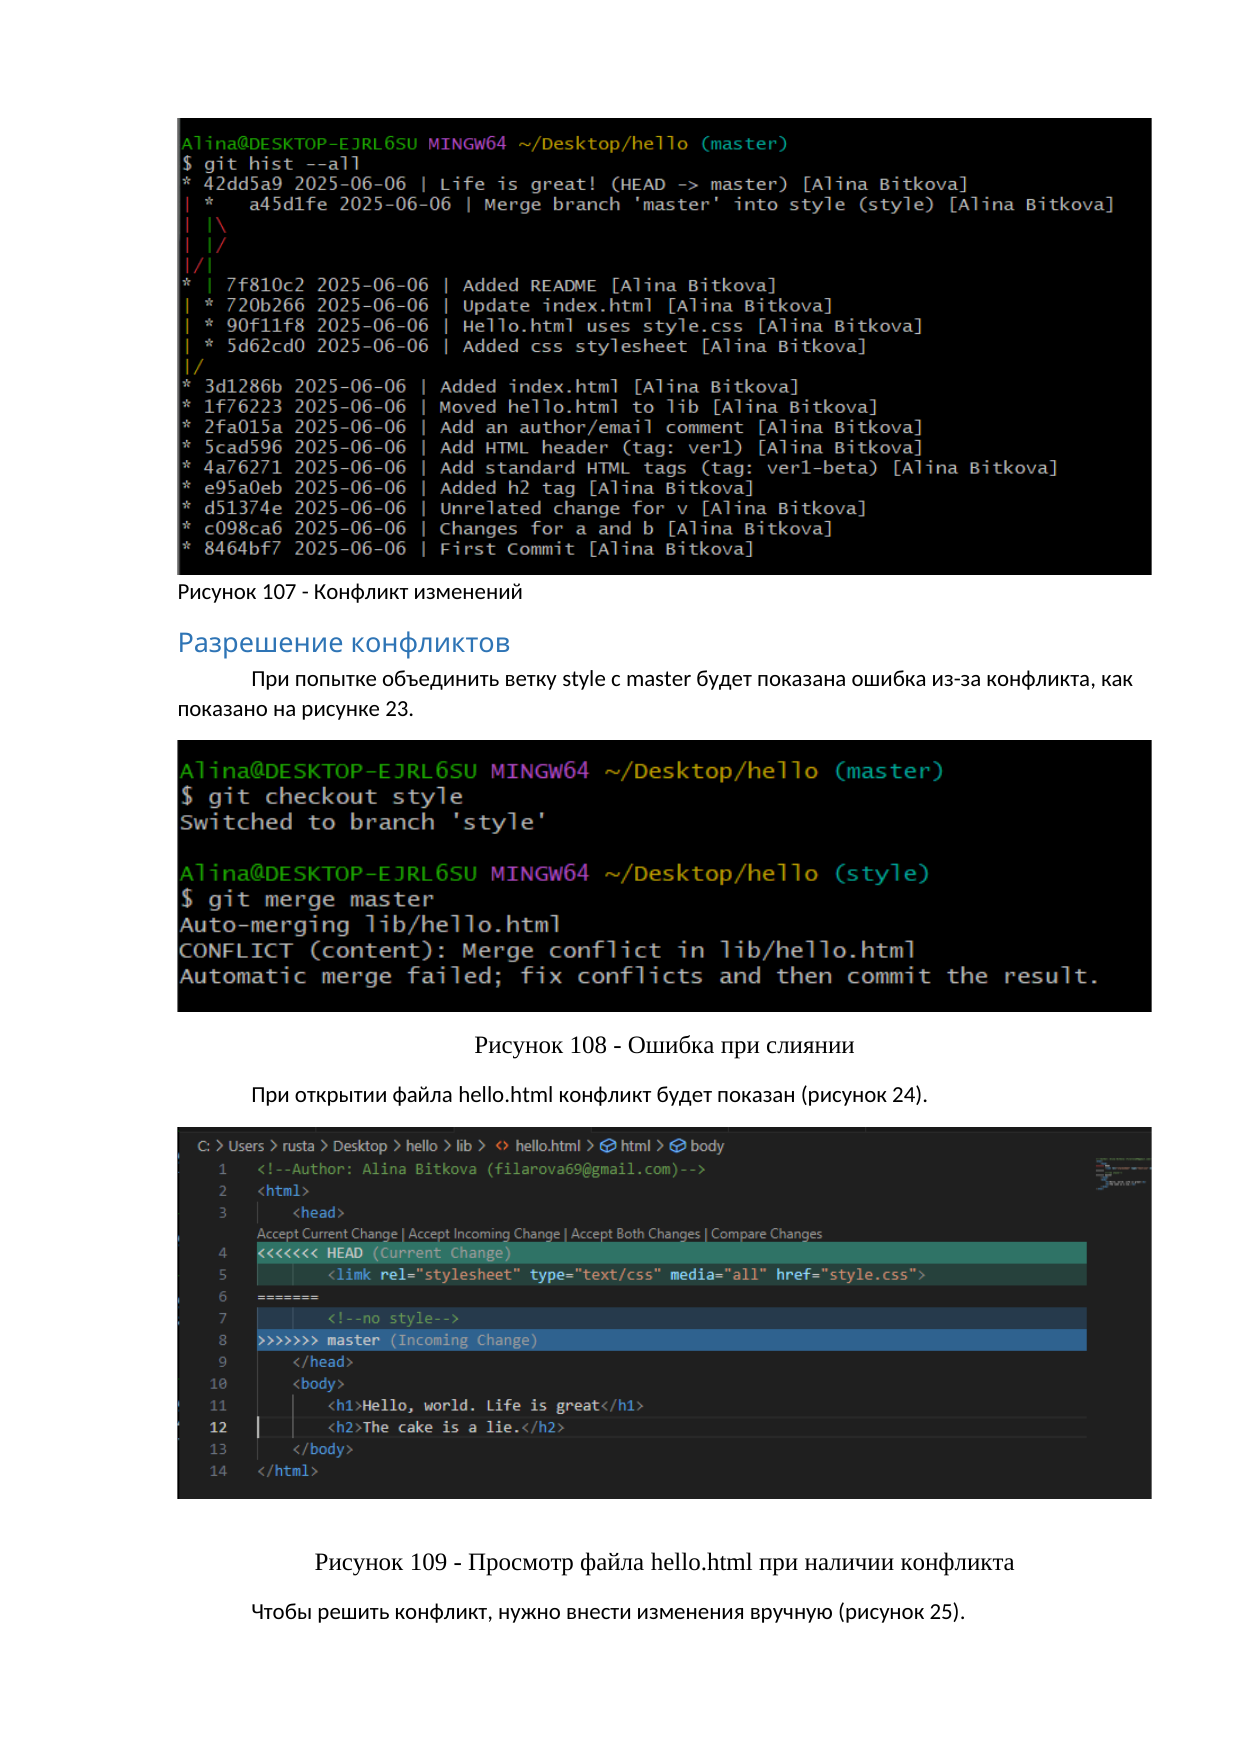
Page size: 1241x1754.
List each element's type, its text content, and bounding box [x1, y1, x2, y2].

text Рисунок 109 - Просмотр файла hello.html при наличии конфликта [177, 1547, 1152, 1576]
picture [177, 740, 1152, 1012]
text При открытии файла hello.html конфликт будет показан (рисунок 24). [177, 1080, 1152, 1108]
picture [177, 1127, 1152, 1499]
subtitle Разрешение конфликтов [177, 624, 1152, 661]
picture [177, 118, 1152, 575]
text Рисунок 107 - Конфликт изменений [177, 575, 1152, 605]
text При попытке объединить ветку style с master будет показана ошибка из-за конфликта, как показано на рисунке 23. [177, 664, 1152, 722]
text Чтобы решить конфликт, нужно внести изменения вручную (рисунок 25). [177, 1597, 1152, 1625]
text Рисунок 108 - Ошибка при слиянии [177, 1031, 1152, 1059]
